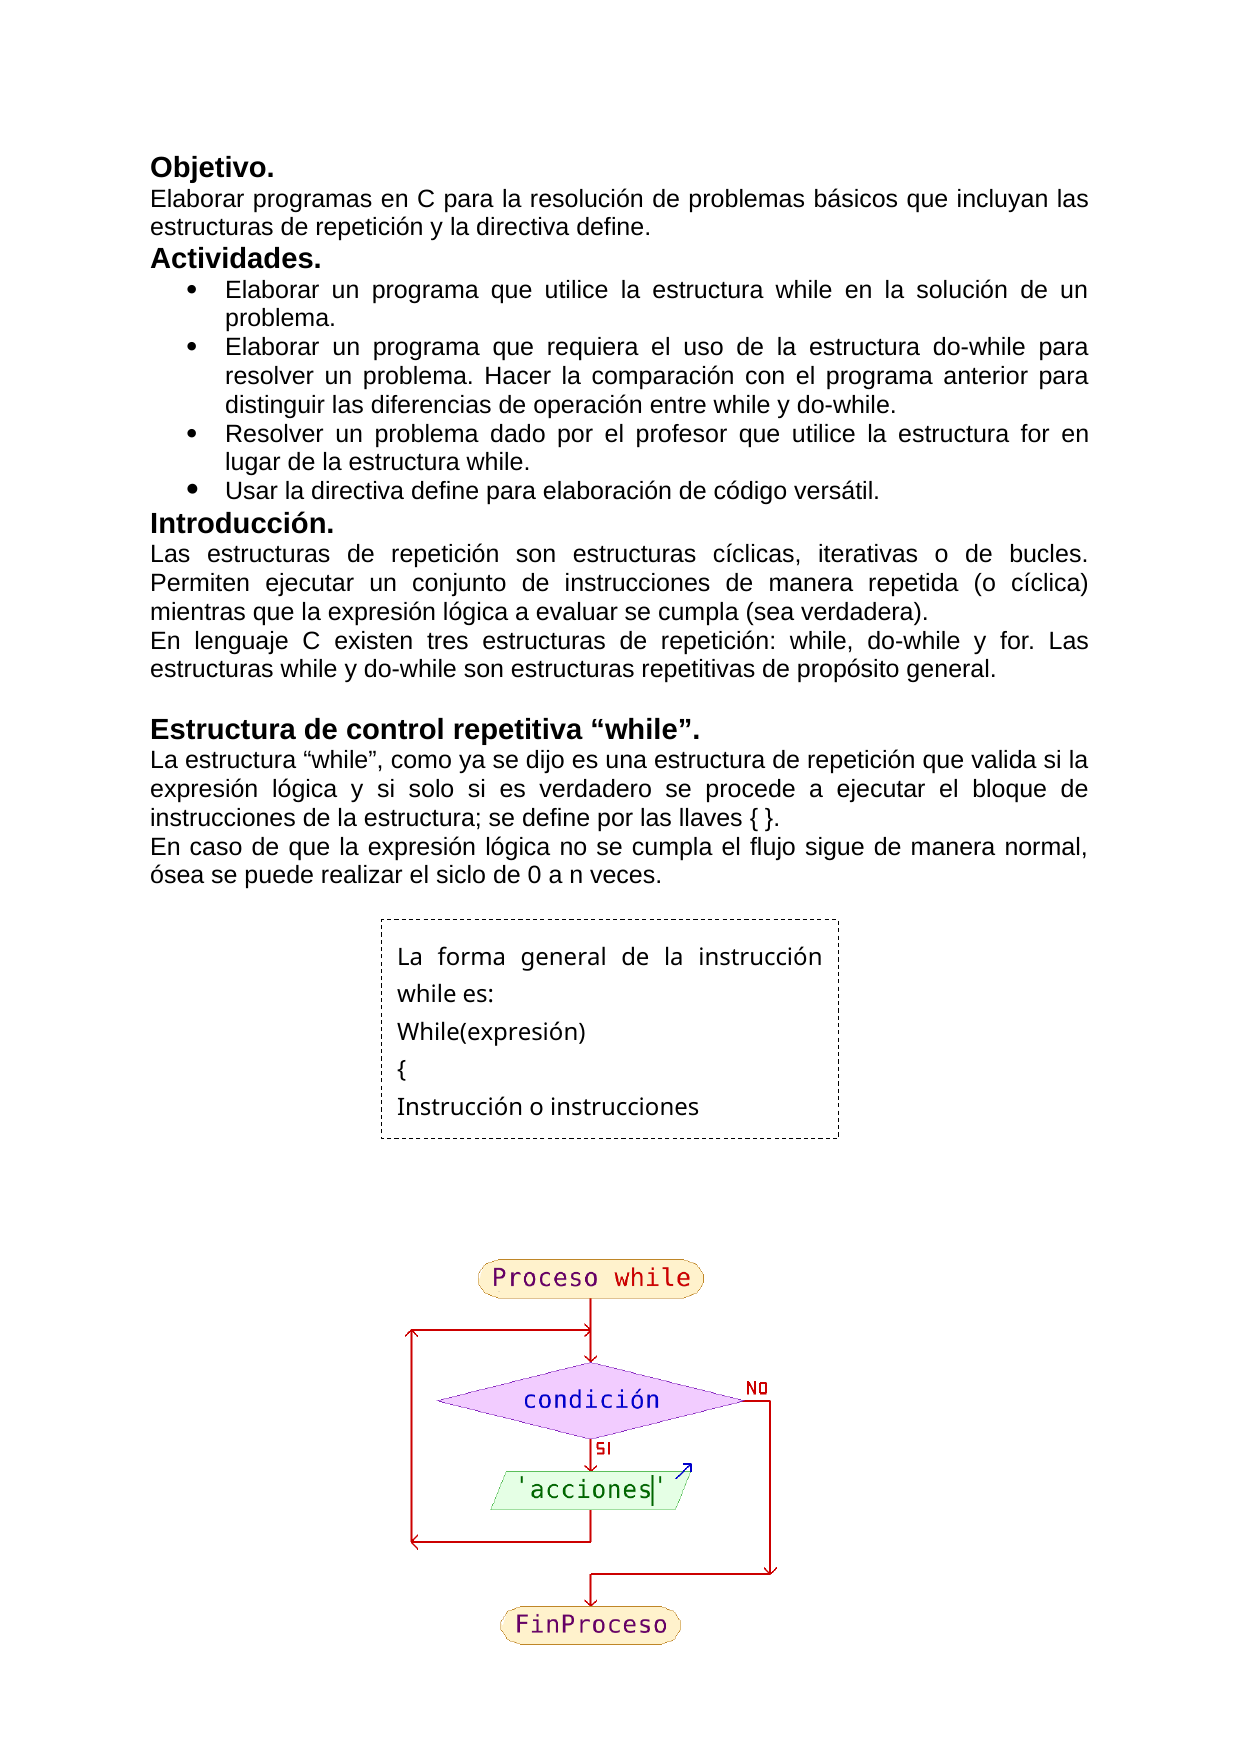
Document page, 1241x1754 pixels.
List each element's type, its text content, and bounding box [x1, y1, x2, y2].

text Las estructuras de repetición son estructuras cíclicas, iterativas o de bucles. Permiten ejecutar un conjunto de instrucciones de manera repetida (o cíclica) mientras que la expresión lógica a evaluar se cumpla (sea verdadera). [150, 539, 1090, 626]
text En lenguaje C existen tres estructuras de repetición: while, do-while y for. Las estructuras while y do-while son estructuras repetitivas de propósito general. [150, 626, 1090, 683]
list Elaborar un programa que utilice la estructura while en la solución de un problema. [187, 274, 1090, 332]
picture [382, 1249, 789, 1668]
list Resolver un problema dado por el profesor que utilice la estructura for en lugar de la estructura while. [187, 418, 1090, 476]
text Introducción. [150, 506, 1090, 539]
list Usar la directiva define para elaboración de código versátil. [187, 476, 1090, 506]
text La estructura “while”, como ya se dijo es una estructura de repetición que valida si la expresión lógica y si solo si es verdadero se procede a ejecutar el bloque de instrucciones de la estructura; se define por las llaves { }. [150, 746, 1090, 832]
list Elaborar un programa que requiera el uso de la estructura do-while para resolver un problema. Hacer la comparación con el programa anterior para distinguir las diferencias de operación entre while y do-while. [187, 332, 1090, 418]
text Objetivo. [150, 150, 1090, 183]
text Estructura de control repetitiva “while”. [150, 712, 1090, 746]
text Actividades. [150, 241, 1090, 274]
text En caso de que la expresión lógica no se cumpla el flujo sigue de manera normal, ósea se puede realizar el siclo de 0 a n veces. [150, 832, 1090, 889]
text Elaborar programas en C para la resolución de problemas básicos que incluyan las estructuras de repetición y la directiva define. [150, 183, 1090, 241]
